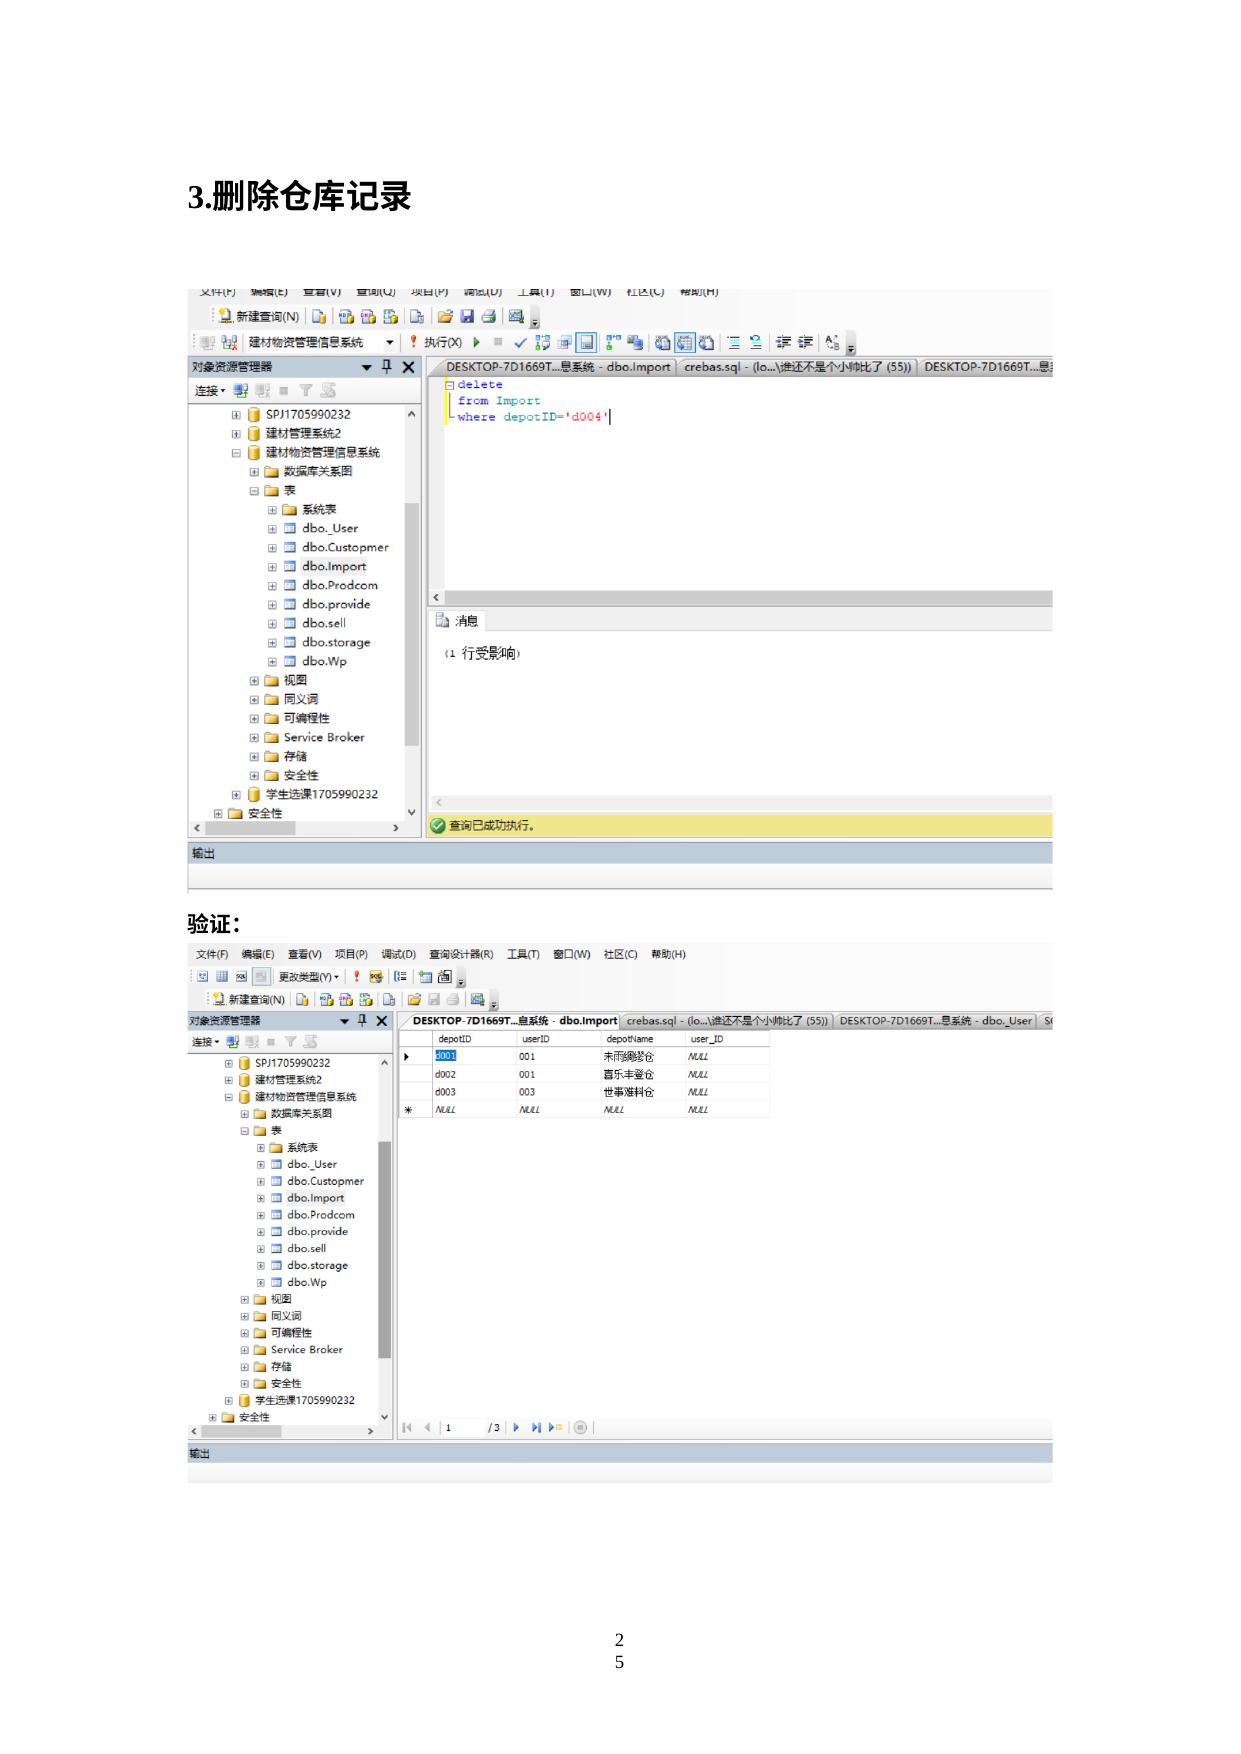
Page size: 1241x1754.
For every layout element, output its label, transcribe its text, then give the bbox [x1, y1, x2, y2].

picture [187, 289, 1053, 894]
subtitle 3.删除仓库记录 [187, 162, 1053, 227]
text 验证： [187, 907, 1053, 939]
picture [187, 939, 1053, 1483]
